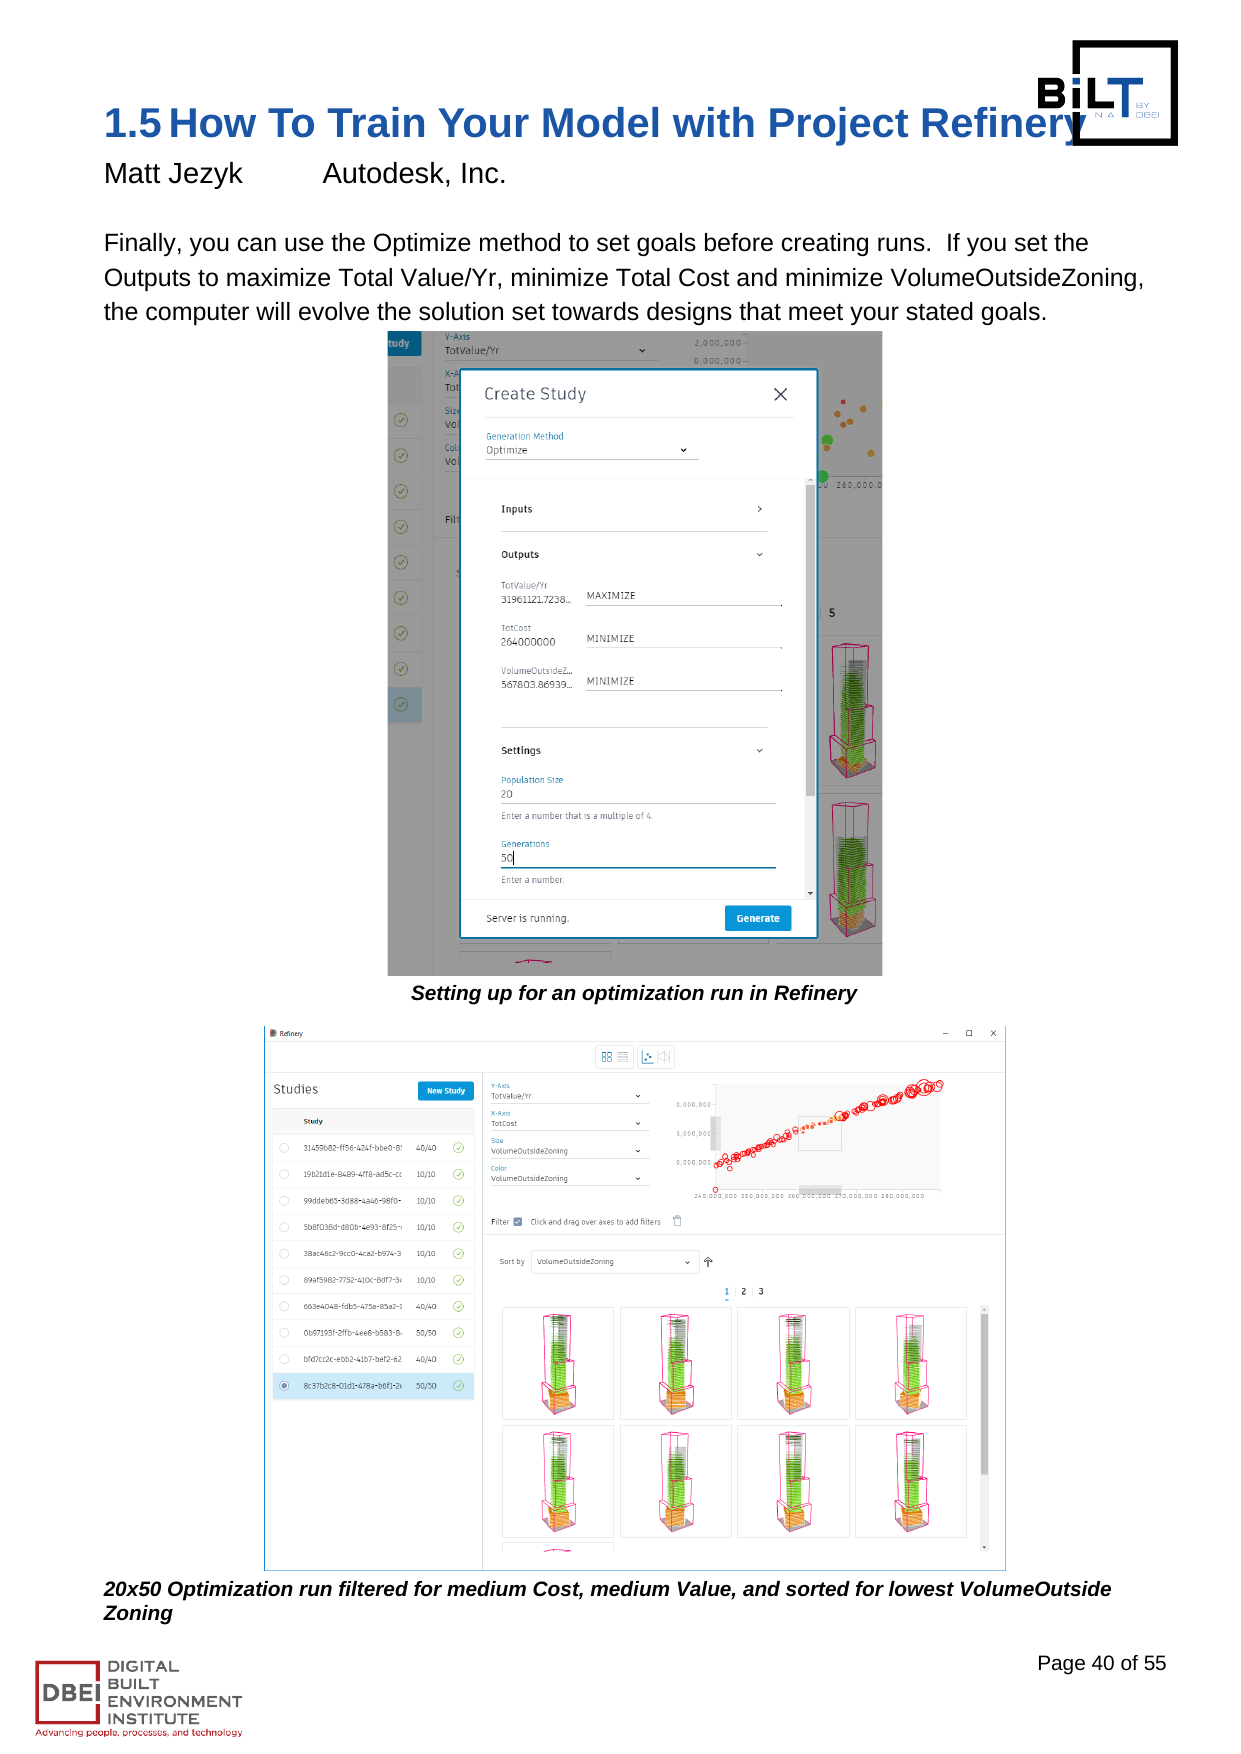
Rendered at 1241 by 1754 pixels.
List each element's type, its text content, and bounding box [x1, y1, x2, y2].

text Finally, you can use the Optimize method to set goals before creating runs. If you set the Outputs to maximize Total Value/Yr, minimize Total Cost and minimize VolumeOutsideZoning, the computer will evolve the solution set towards designs that meet your stated goals. [103, 228, 1167, 326]
picture [1031, 31, 1182, 154]
picture [264, 1026, 1006, 1571]
text Setting up for an optimization run in Refinery [103, 981, 1167, 1005]
picture [27, 1652, 243, 1740]
text 20x50 Optimization run filtered for medium Cost, medium Value, and sorted for lowest VolumeOutside Zoning [103, 1577, 1167, 1625]
picture [387, 331, 883, 976]
